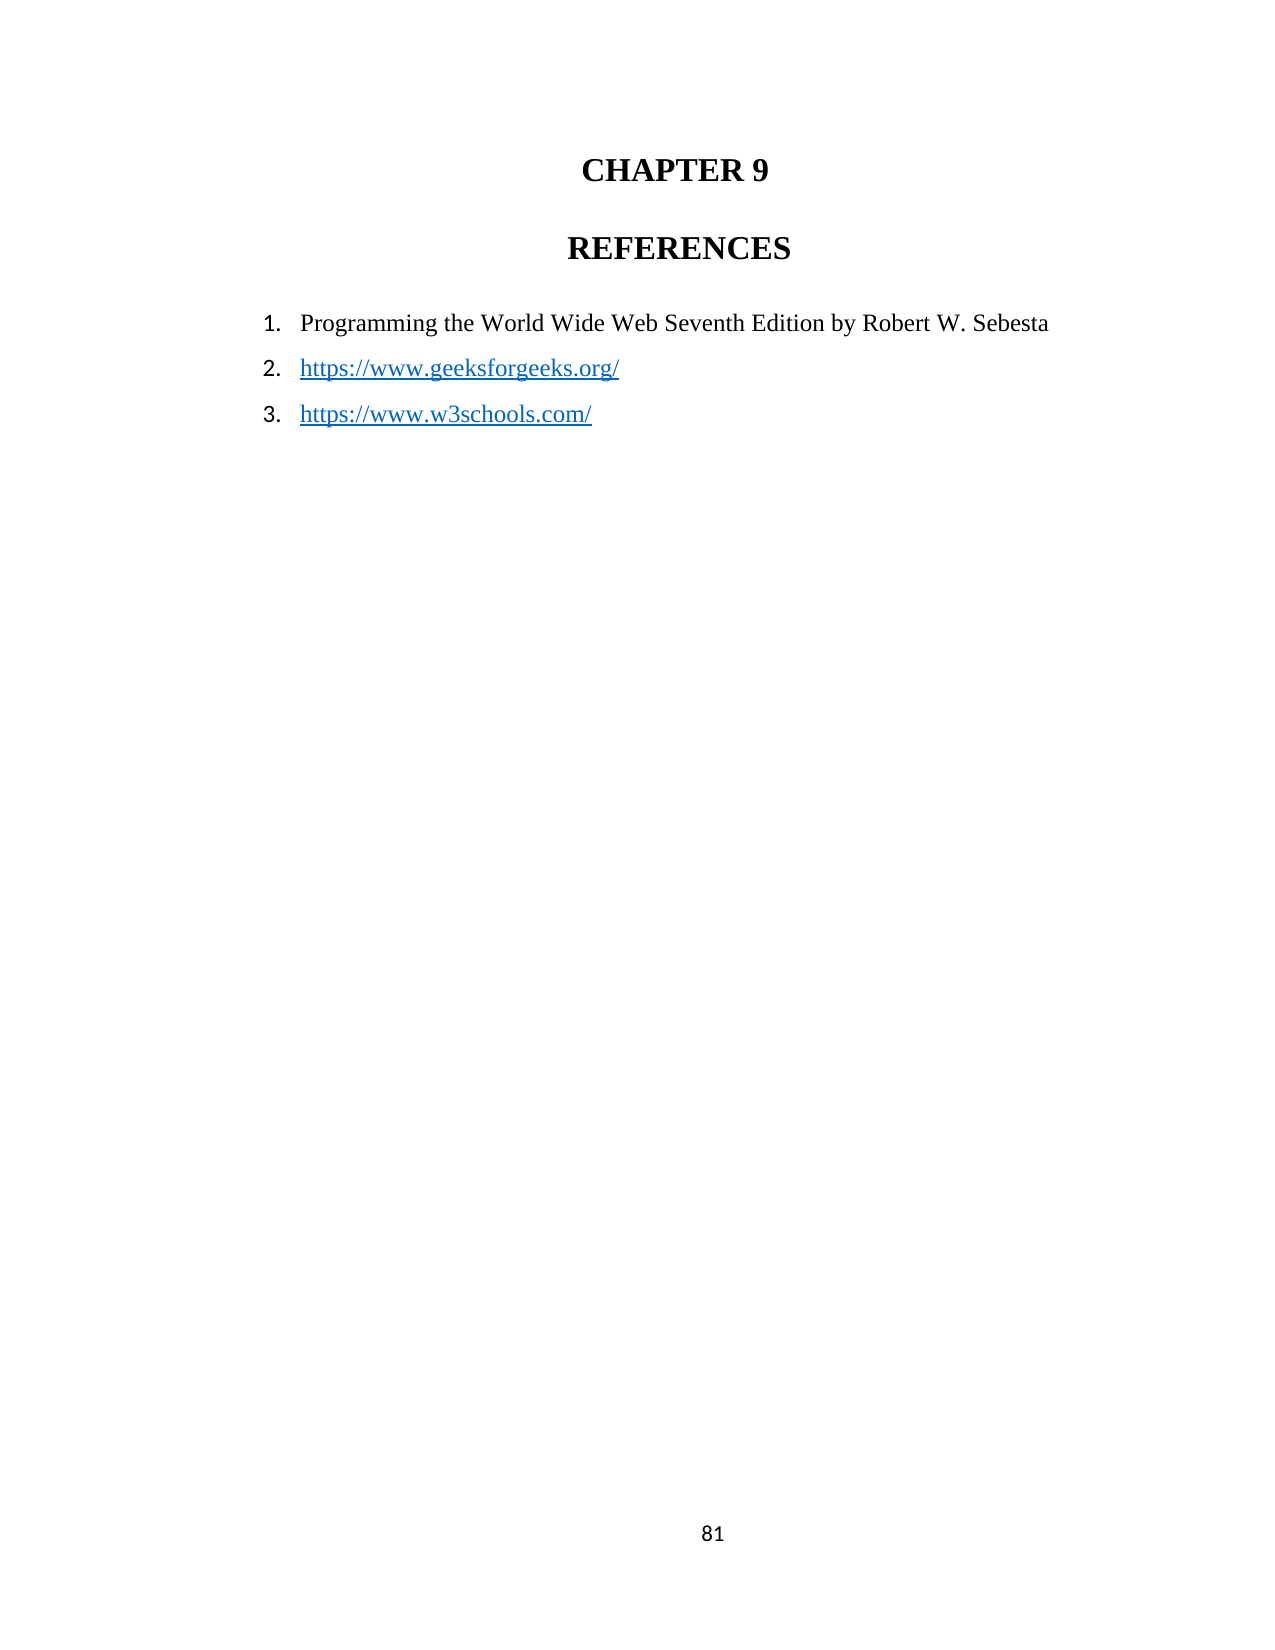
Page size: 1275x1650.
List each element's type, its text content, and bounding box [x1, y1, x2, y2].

text CHAPTER 9 [225, 150, 1125, 188]
list Programming the World Wide Web Seventh Edition by Robert W. Sebesta [262, 307, 1125, 337]
list https://www.w3schools.com/ [262, 398, 1125, 429]
list https://www.geeksforgeeks.org/ [262, 352, 1125, 383]
text REFERENCES [225, 228, 1125, 267]
